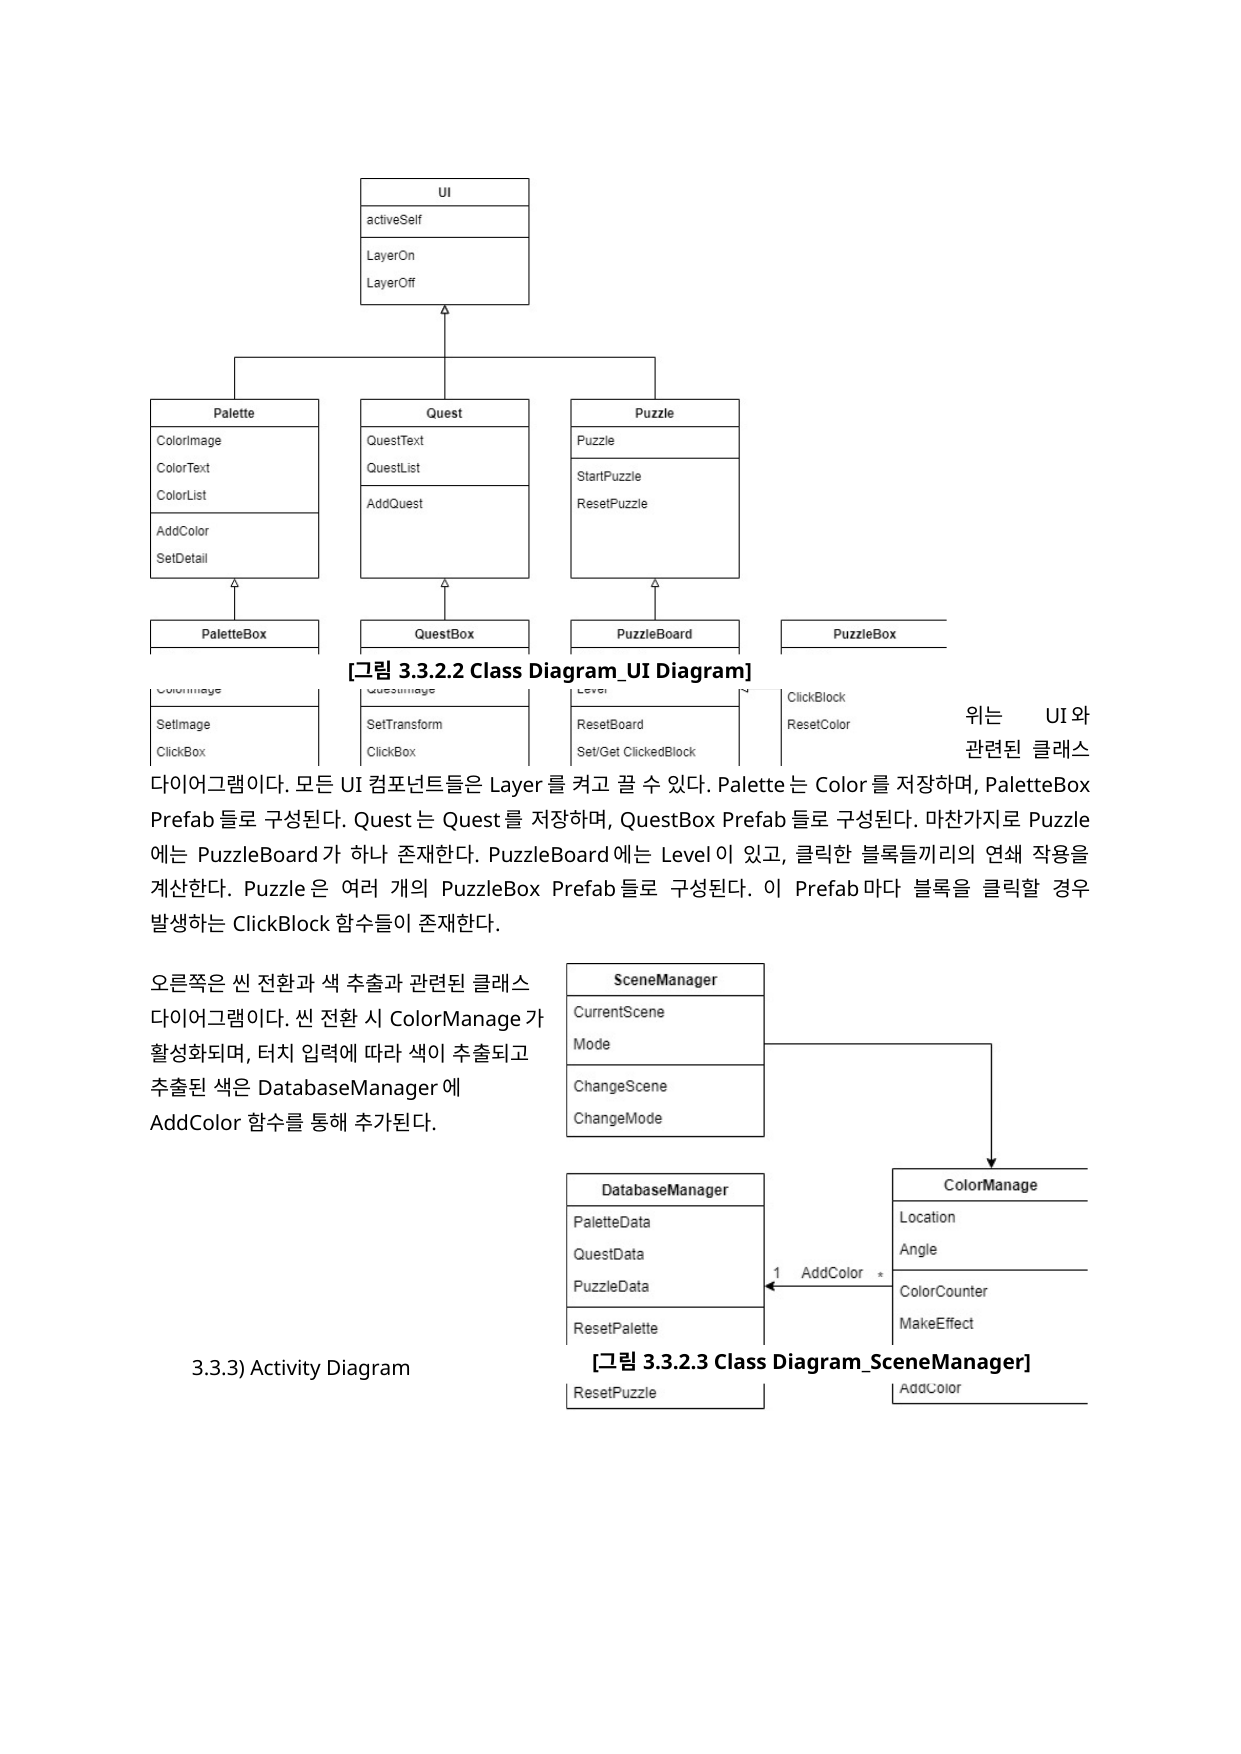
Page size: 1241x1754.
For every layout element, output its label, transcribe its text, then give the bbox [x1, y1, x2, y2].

text 3.3.3) Activity Diagram [150, 1353, 549, 1382]
text 위는 UI와 관련된 클래스 다이어그램이다. 모든 UI 컴포넌트들은 Layer를 켜고 끌 수 있다. Palette는 Color를 저장하며, PaletteBox Prefab들로 구성된다. Quest는 Quest를 저장하며, QuestBox Prefab들로 구성된다. 마찬가지로 Puzzle에는 PuzzleBoard가 하나 존재한다. PuzzleBoard에는 Level이 있고, 클릭한 블록들끼리의 연쇄 작용을 계산한다. Puzzle은 여러 개의 PuzzleBox Prefab들로 구성된다. 이 Prefab마다 블록을 클릭할 경우 발생하는 ClickBlock 함수들이 존재한다. [150, 699, 1090, 938]
text 오른쪽은 씬 전환과 색 추출과 관련된 클래스 다이어그램이다. 씬 전환 시 ColorManage가 활성화되며, 터치 입력에 따라 색이 추출되고 추출된 색은 DatabaseManager에 AddColor 함수를 통해 추가된다. [150, 967, 566, 1137]
picture [566, 963, 1088, 1411]
picture [150, 178, 947, 654]
picture [150, 689, 947, 766]
